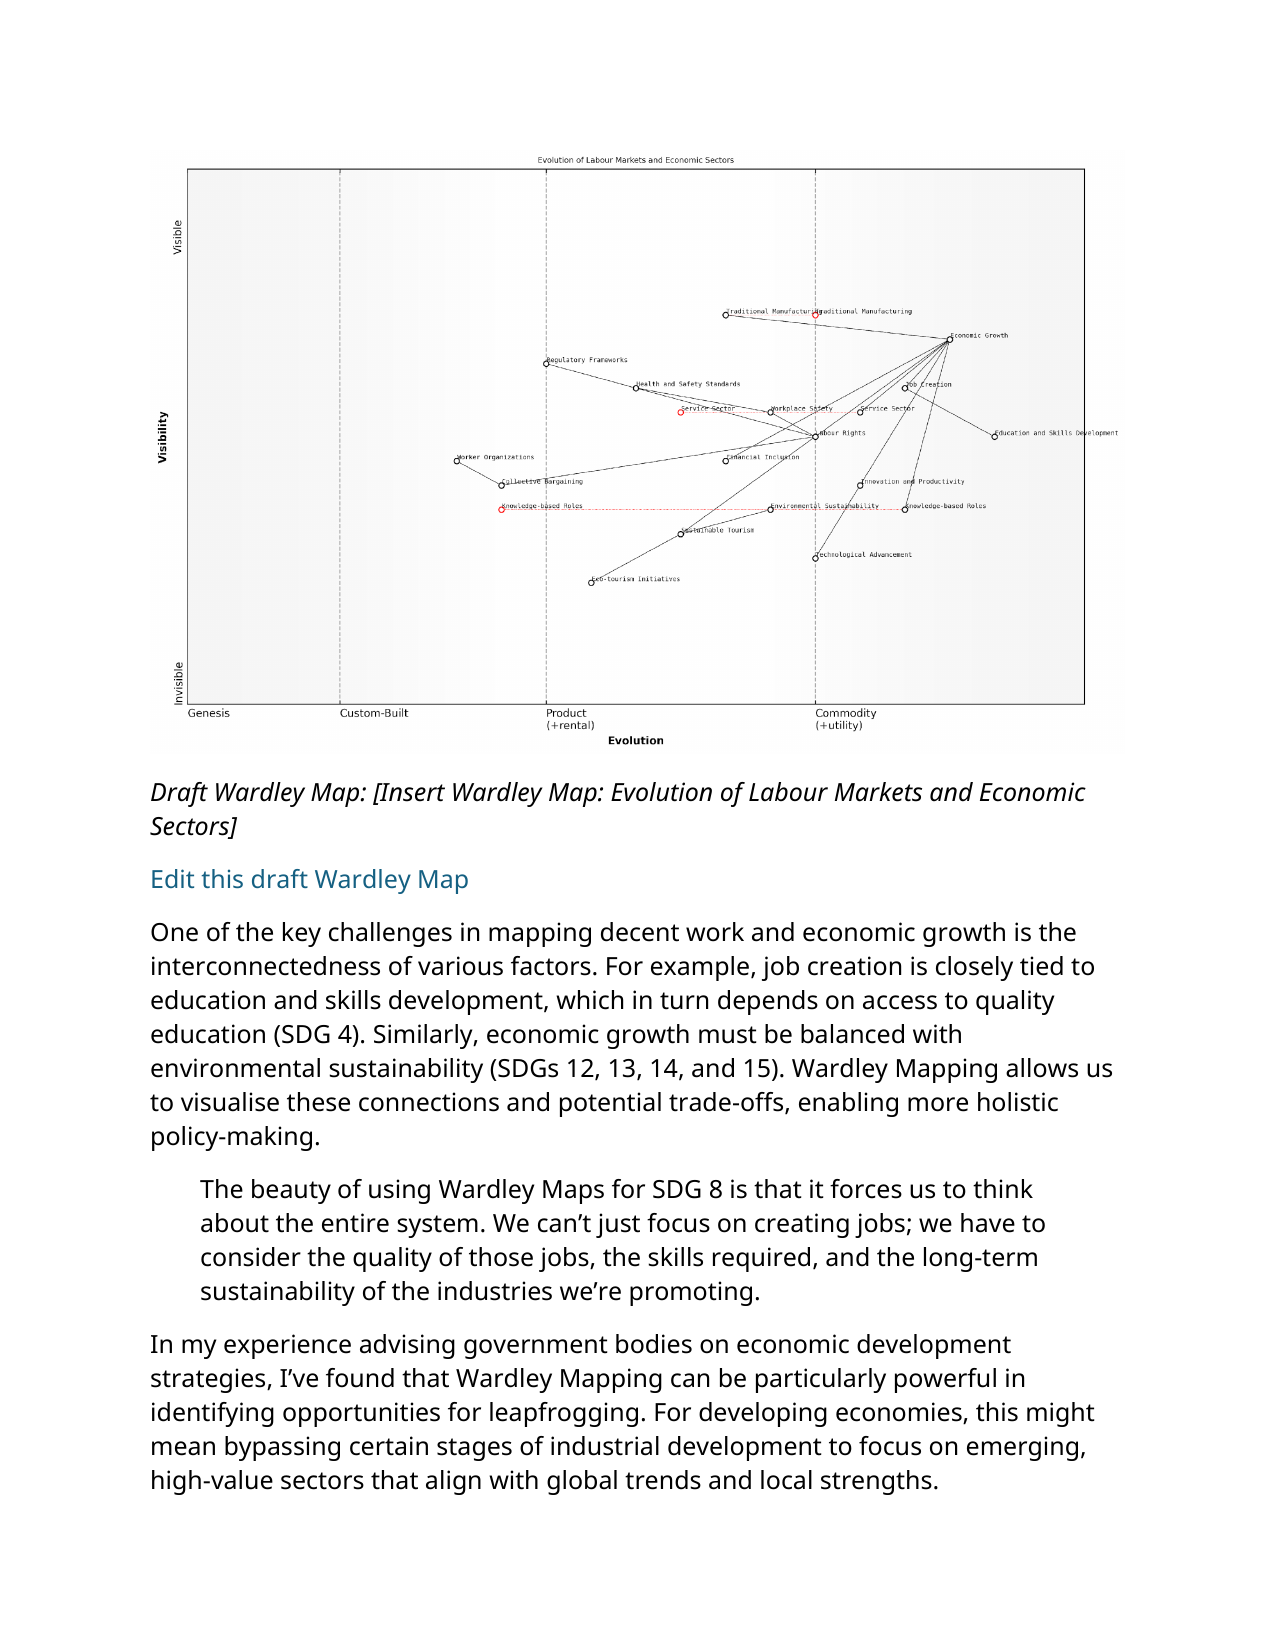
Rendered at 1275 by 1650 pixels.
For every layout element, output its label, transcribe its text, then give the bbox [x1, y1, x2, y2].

text In my experience advising government bodies on economic development strategies, I’ve found that Wardley Mapping can be particularly powerful in identifying opportunities for leapfrogging. For developing economies, this might mean bypassing certain stages of industrial development to focus on emerging, high-value sectors that align with global trends and local strengths. [150, 1326, 1125, 1497]
text One of the key challenges in mapping decent work and economic growth is the interconnectedness of various factors. For example, job creation is closely tied to education and skills development, which in turn depends on access to quality education (SDG 4). Similarly, economic growth must be balanced with environmental sustainability (SDGs 12, 13, 14, and 15). Wardley Mapping allows us to visualise these connections and potential trade-offs, enabling more holistic policy-making. [150, 914, 1125, 1153]
text Draft Wardley Map: [Insert Wardley Map: Evolution of Labour Markets and Economic Sectors] [150, 774, 1125, 843]
picture [150, 150, 1125, 754]
text Edit this draft Wardley Map [150, 861, 1125, 895]
text The beauty of using Wardley Maps for SDG 8 is that it forces us to think about the entire system. We can’t just focus on creating jobs; we have to consider the quality of those jobs, the skills required, and the long-term sustainability of the industries we’re promoting. [200, 1171, 1075, 1308]
